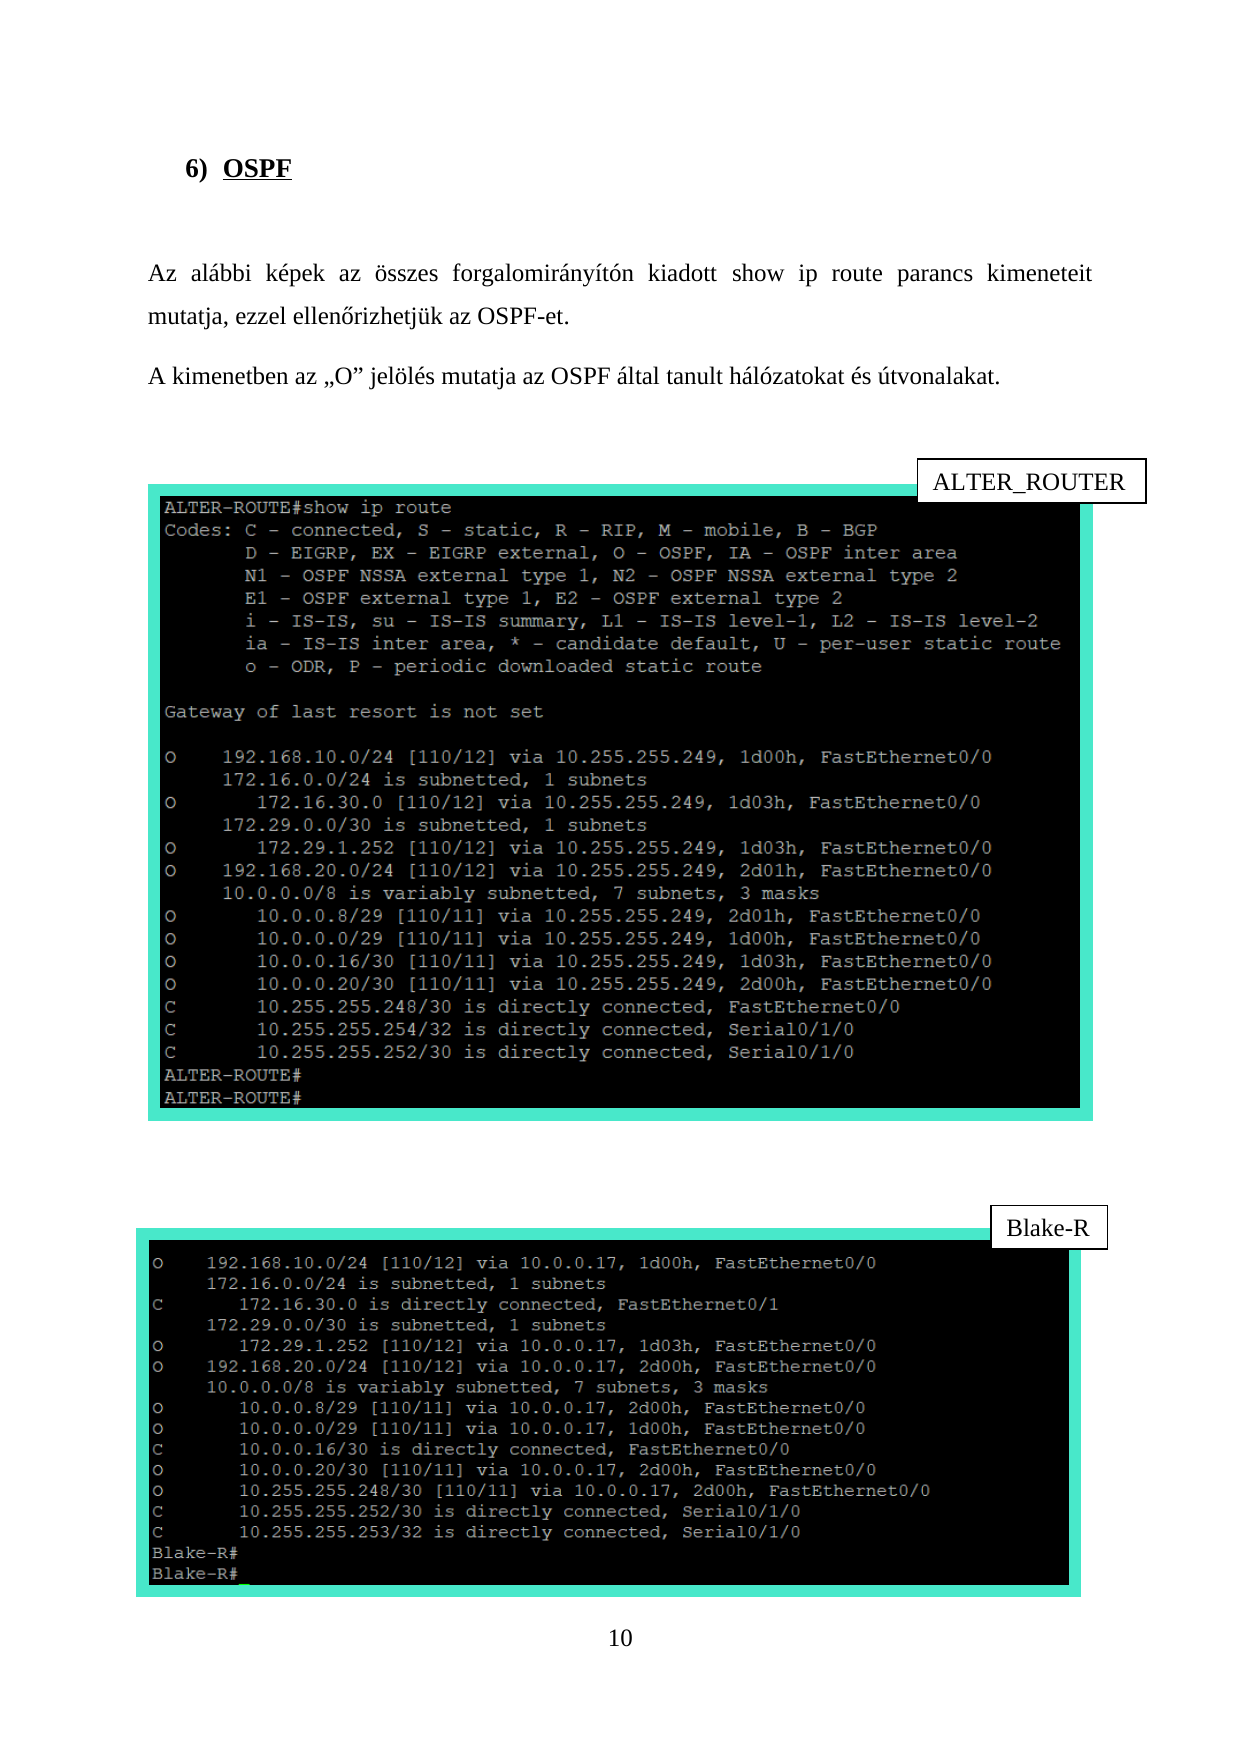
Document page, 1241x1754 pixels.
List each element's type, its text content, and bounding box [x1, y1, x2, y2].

picture [149, 1462, 1069, 1585]
subtitle OSPF [185, 152, 1093, 183]
picture [160, 496, 1080, 1108]
text Az alábbi képek az összes forgalomirányítón kiadott show ip route parancs kimeneteit mutatja, ezzel ellenőrizhetjük az OSPF-et. [148, 258, 1093, 330]
text A kimenetben az „O” jelölés mutatja az OSPF által tanult hálózatokat és útvonalakat. [148, 361, 1093, 390]
